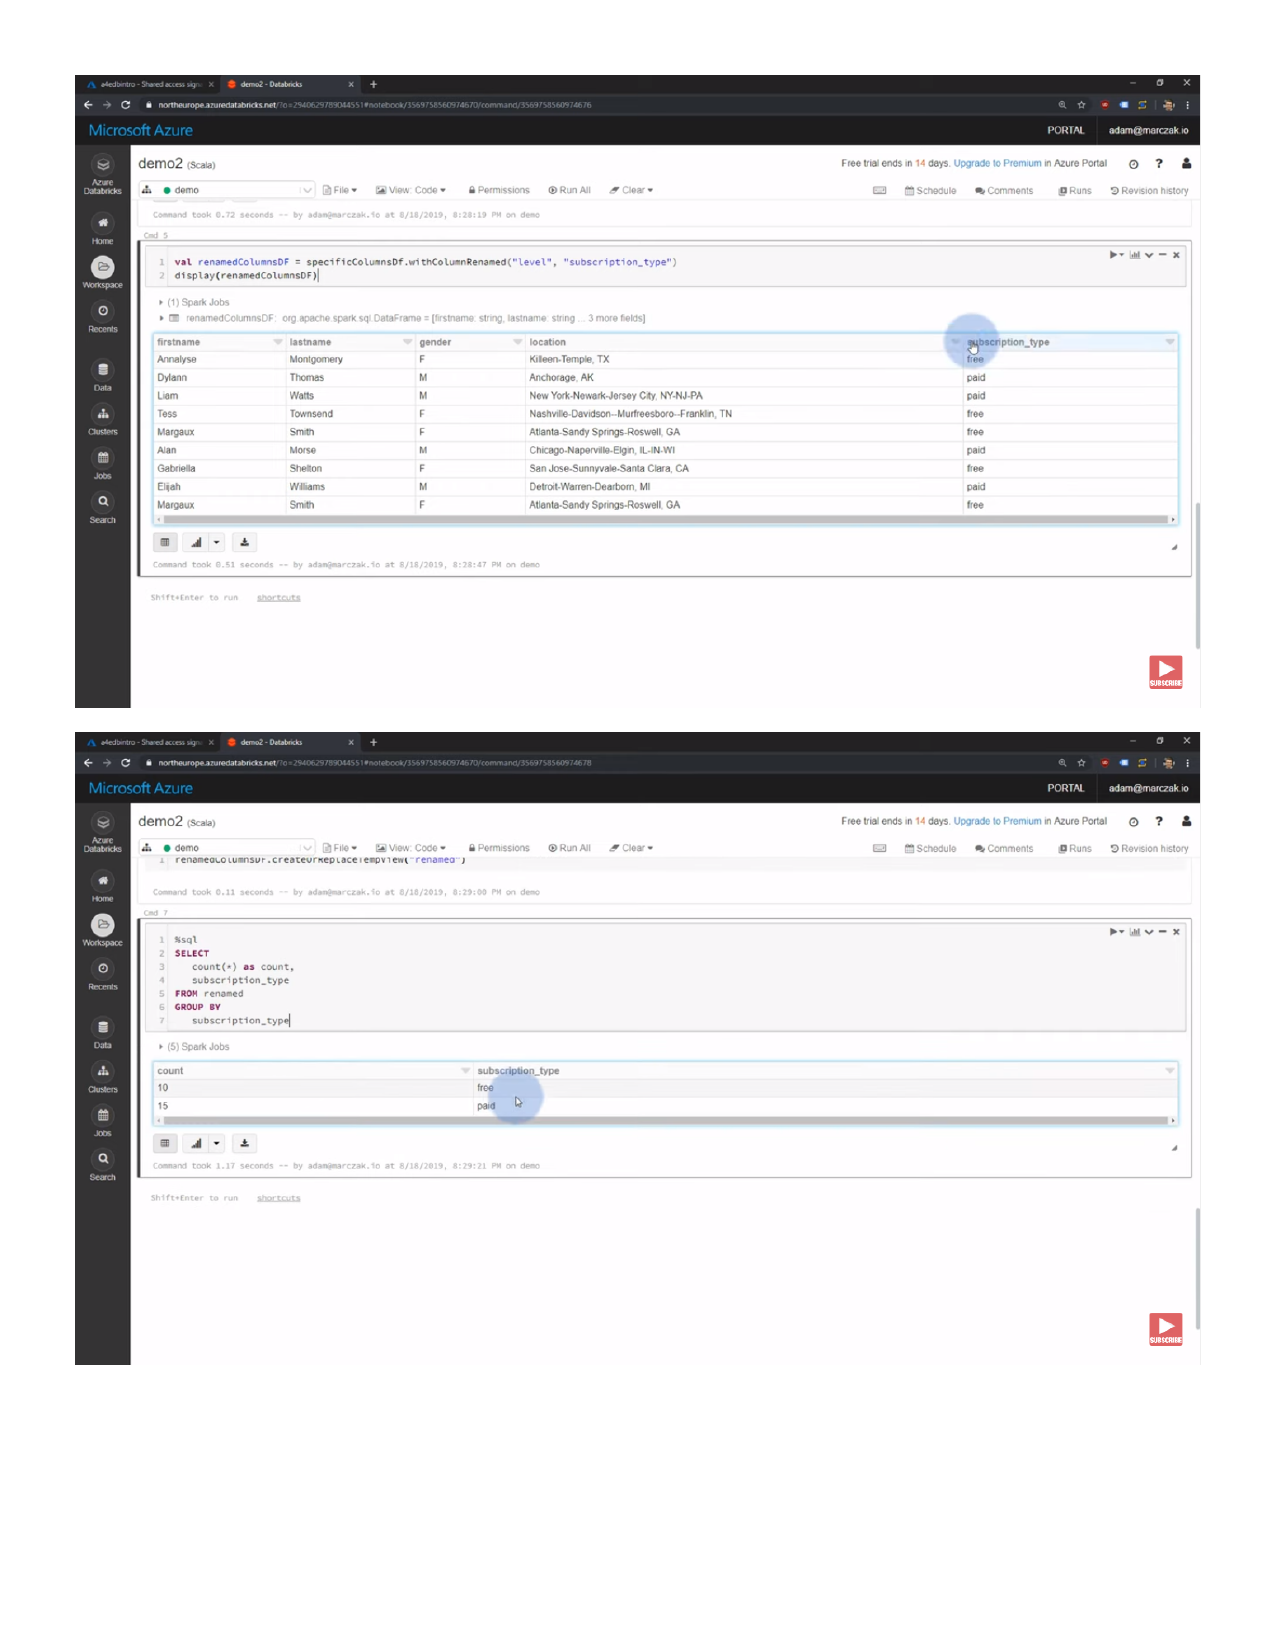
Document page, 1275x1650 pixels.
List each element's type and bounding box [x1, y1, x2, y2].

picture [75, 732, 1200, 1365]
picture [75, 75, 1200, 708]
